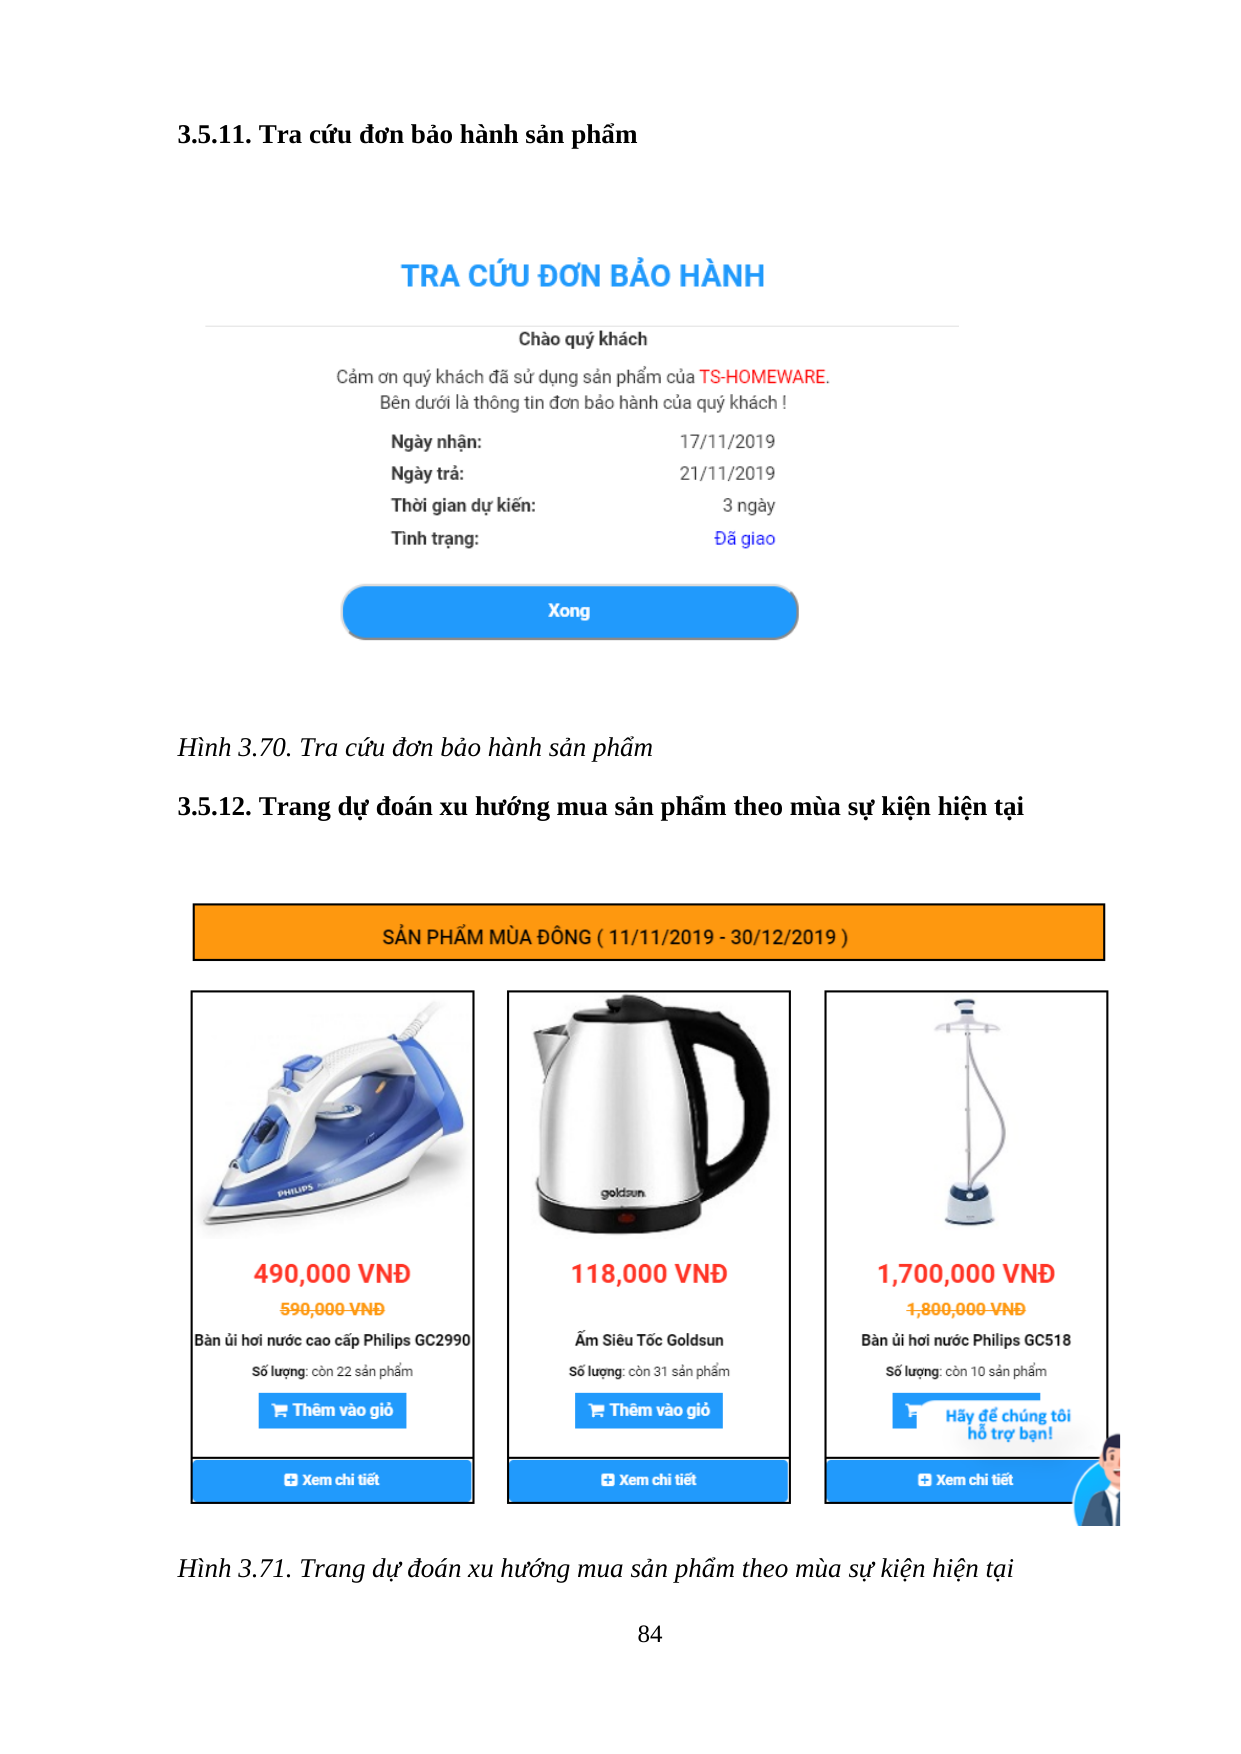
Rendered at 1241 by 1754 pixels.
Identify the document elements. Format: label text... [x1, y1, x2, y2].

subtitle Tra cứu đơn bảo hành sản phẩm [177, 118, 1122, 149]
subtitle Trang dự đoán xu hướng mua sản phẩm theo mùa sự kiện hiện tại [177, 790, 1122, 821]
picture [177, 896, 1121, 1526]
picture [205, 223, 959, 661]
